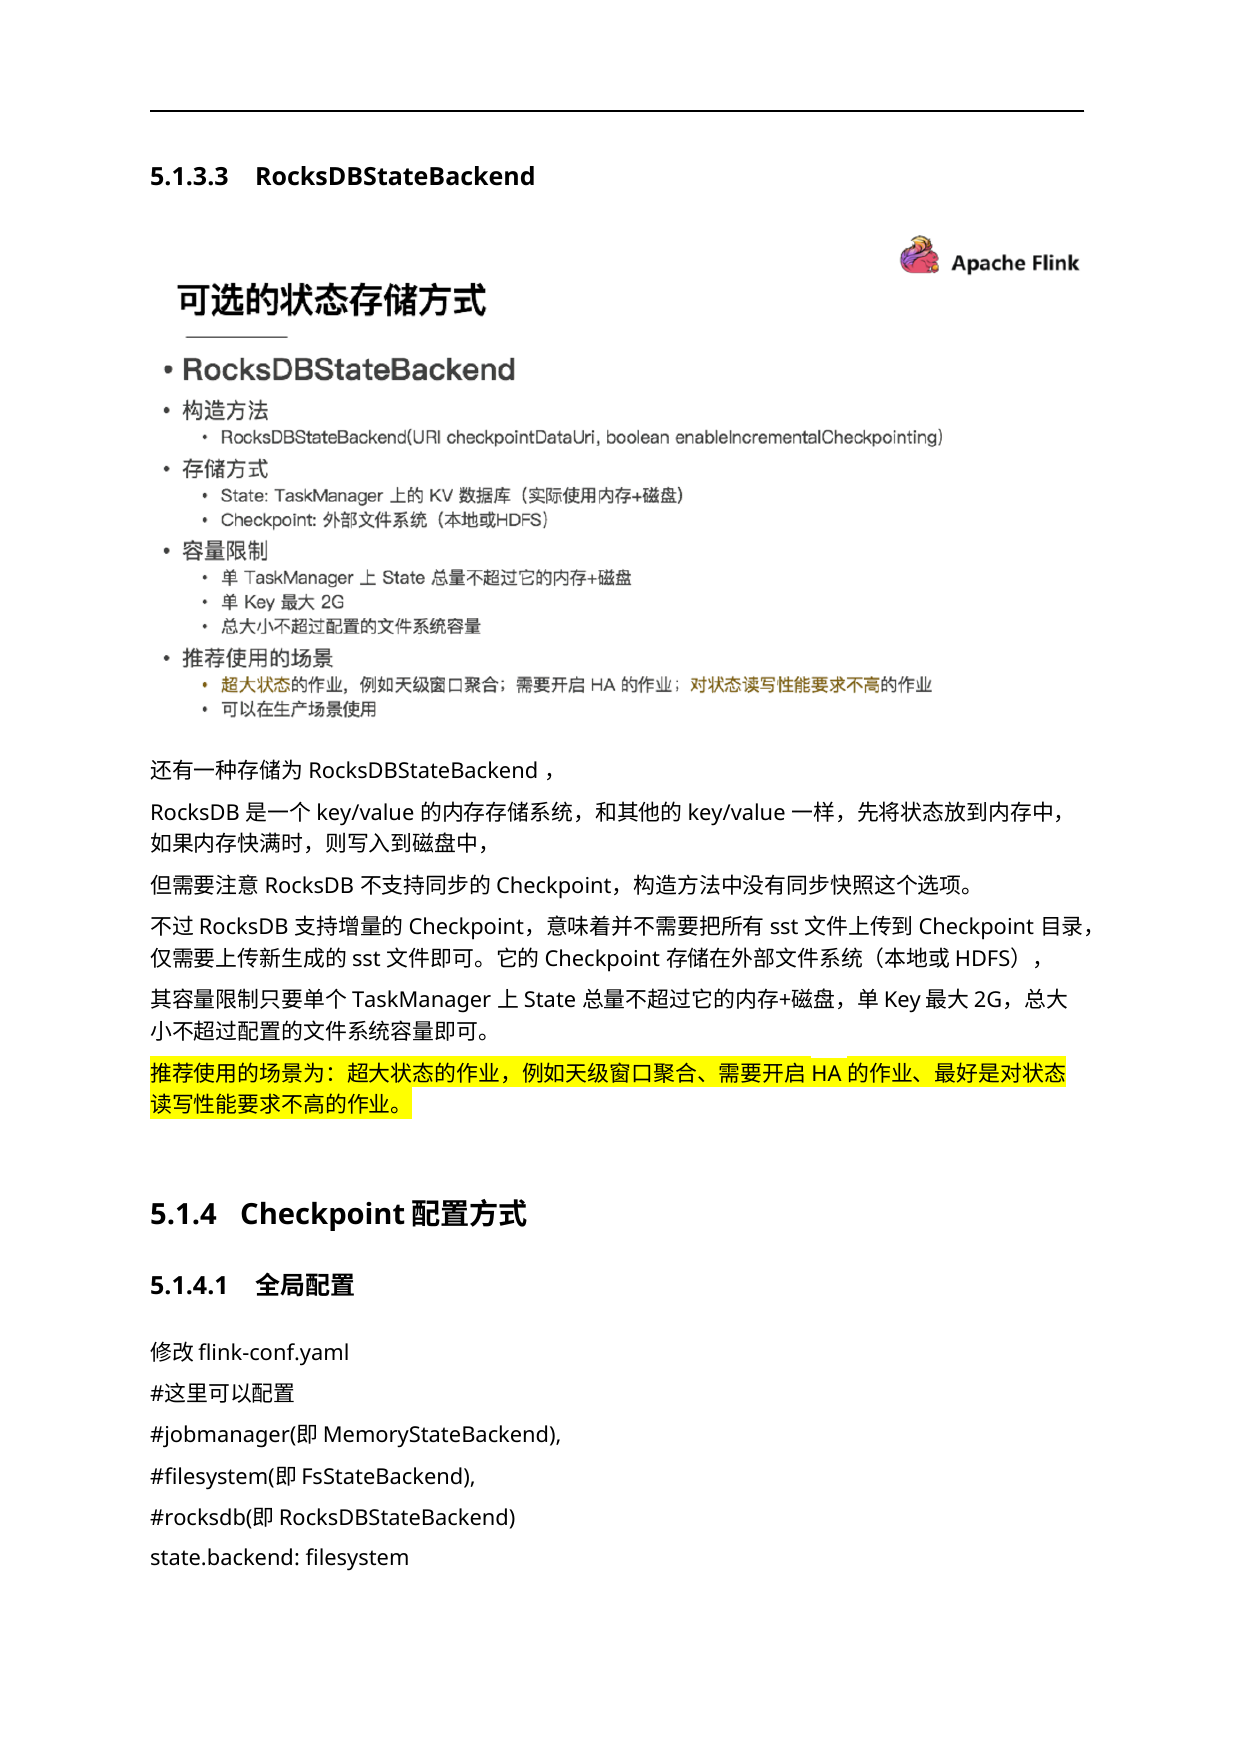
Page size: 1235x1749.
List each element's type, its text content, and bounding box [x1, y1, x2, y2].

text #jobmanager(即MemoryStateBackend), [150, 1417, 1084, 1449]
text #filesystem(即FsStateBackend), [150, 1459, 1084, 1491]
text 推荐使用的场景为：超大状态的作业，例如天级窗口聚合、需要开启 HA 的作业、最好是对状态读写性能要求不高的作业。 [412, 1056, 1084, 1119]
subtitle RocksDBStateBackend [150, 159, 1084, 193]
picture [150, 225, 1088, 744]
subtitle 全局配置 [150, 1266, 1084, 1302]
text state.backend: filesystem [150, 1542, 1084, 1572]
text 但需要注意 RocksDB 不支持同步的 Checkpoint，构造方法中没有同步快照这个选项。 [150, 868, 1084, 899]
text #rocksdb(即RocksDBStateBackend) [150, 1500, 1084, 1532]
subtitle Checkpoint配置方式 [150, 1191, 1084, 1233]
text 还有一种存储为 RocksDBStateBackend ， [150, 753, 1084, 785]
text 修改flink-conf.yaml [150, 1334, 1084, 1366]
text 其容量限制只要单个 TaskManager 上 State 总量不超过它的内存+磁盘，单 Key最大 2G，总大小不超过配置的文件系统容量即可。 [150, 982, 1084, 1046]
text #这里可以配置 [150, 1376, 1084, 1408]
text RocksDB 是一个 key/value 的内存存储系统，和其他的 key/value 一样，先将状态放到内存中，如果内存快满时，则写入到磁盘中， [150, 794, 1084, 858]
text 不过 RocksDB 支持增量的 Checkpoint，意味着并不需要把所有 sst 文件上传到 Checkpoint 目录，仅需要上传新生成的 sst 文件即可。它的 Checkpoint 存储在外部文件系统（本地或HDFS）， [150, 909, 1084, 973]
